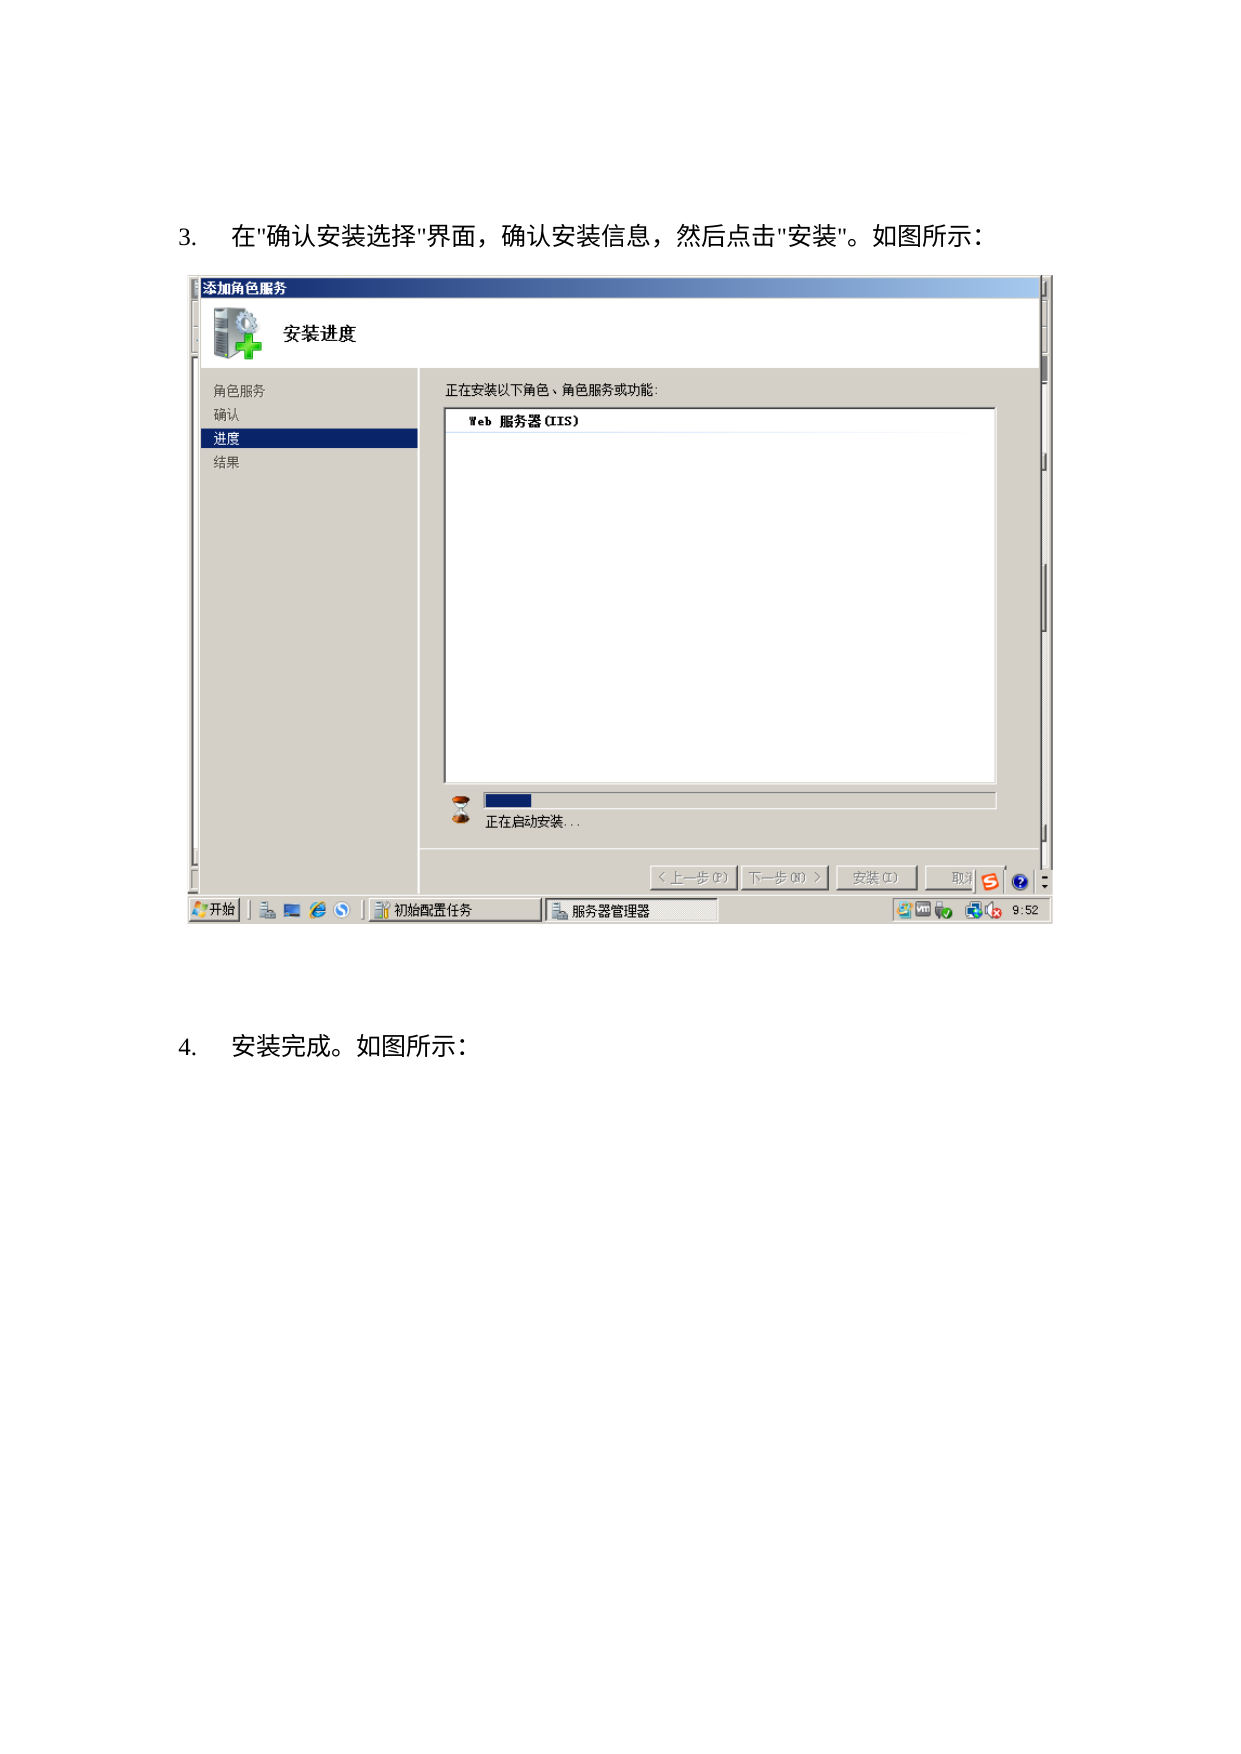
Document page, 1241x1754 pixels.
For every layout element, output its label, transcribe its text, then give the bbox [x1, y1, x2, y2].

list 在"确认安装选择"界面，确认安装信息，然后点击"安装"。如图所示： [187, 202, 1053, 267]
picture [187, 275, 1053, 924]
list 安装完成。如图所示： [187, 1012, 1053, 1077]
